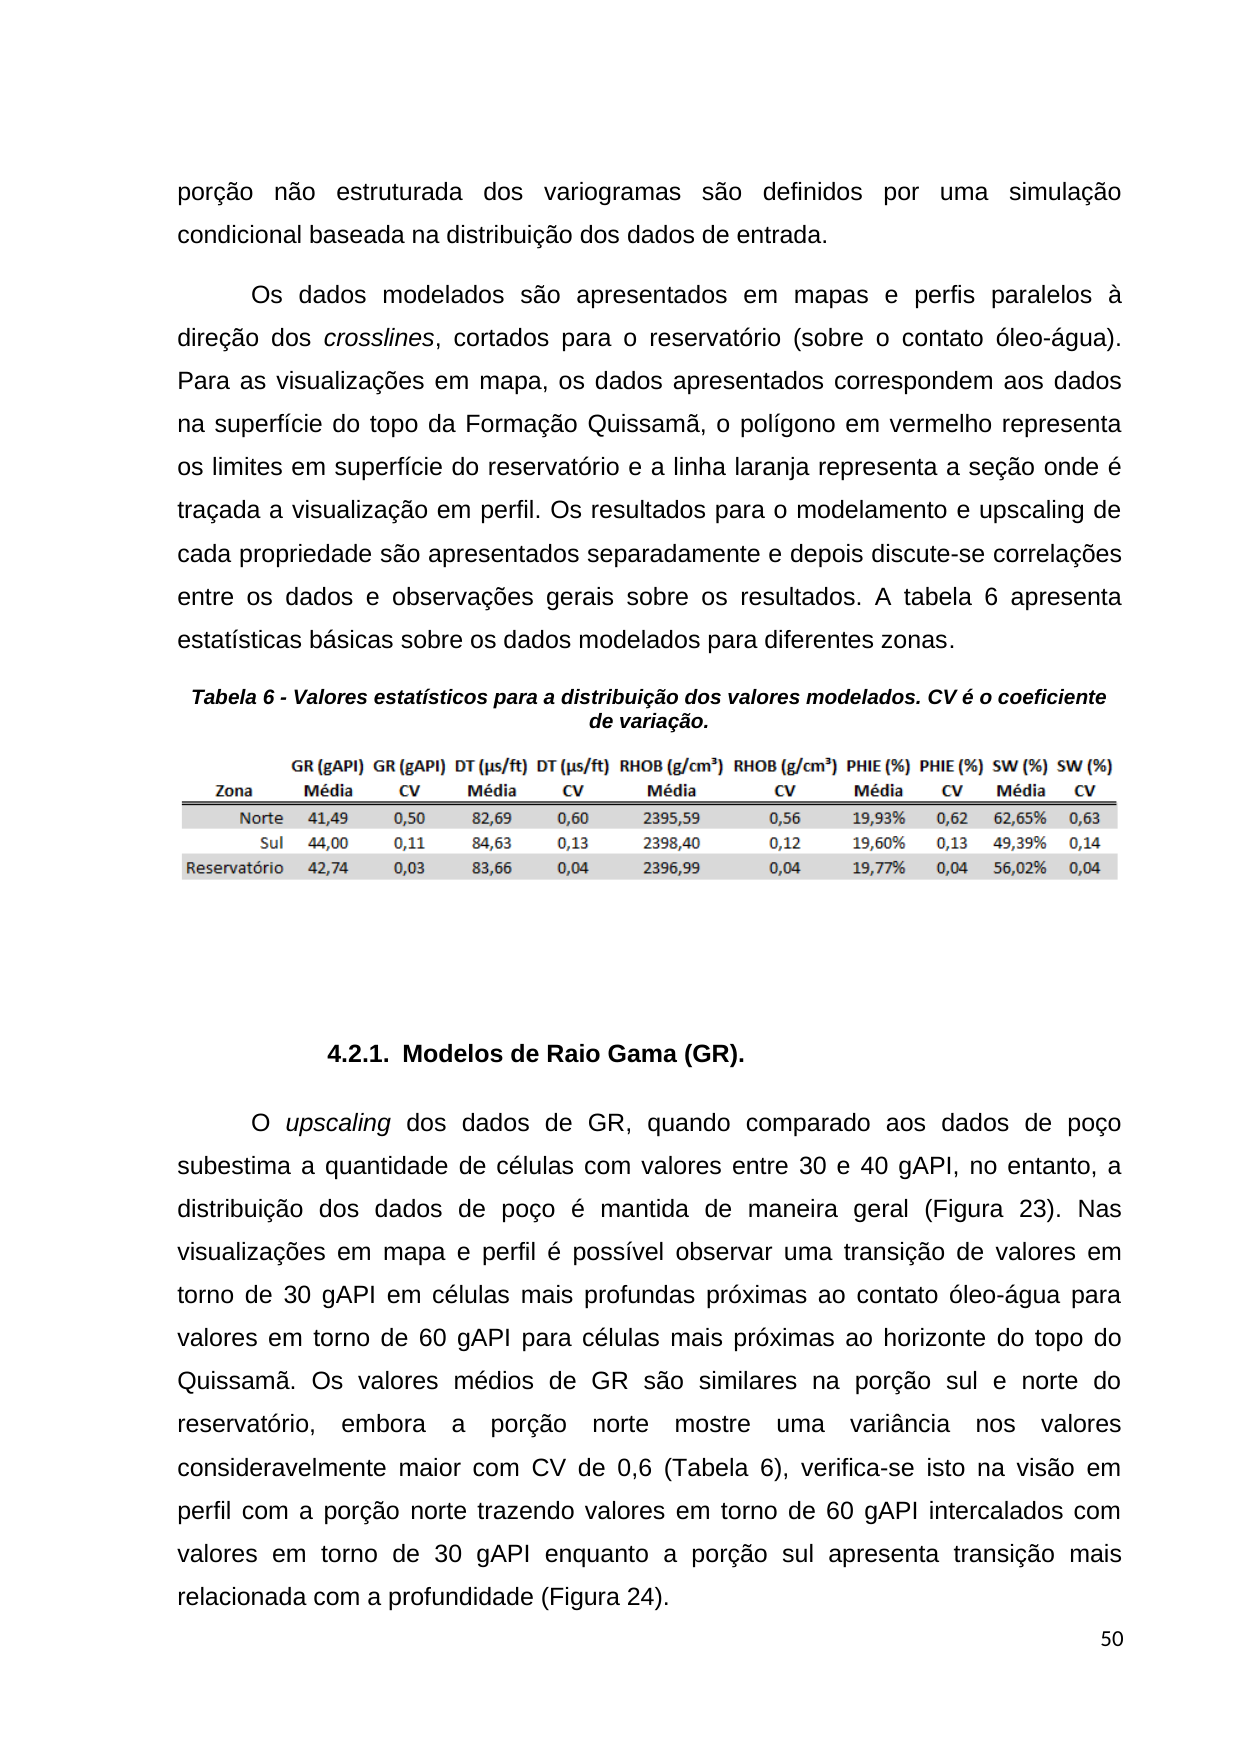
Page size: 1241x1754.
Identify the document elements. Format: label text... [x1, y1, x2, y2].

text Os dados modelados são apresentados em mapas e perfis paralelos à direção dos crosslines, cortados para o reservatório (sobre o contato óleo-água). Para as visualizações em mapa, os dados apresentados correspondem aos dados na superfície do topo da Formação Quissamã, o polígono em vermelho representa os limites em superfície do reservatório e a linha laranja representa a seção onde é traçada a visualização em perfil. Os resultados para o modelamento e upscaling de cada propriedade são apresentados separadamente e depois discute-se correlações entre os dados e observações gerais sobre os resultados. A tabela 6 apresenta estatísticas básicas sobre os dados modelados para diferentes zonas. [177, 280, 1123, 654]
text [177, 177, 1123, 249]
text Tabela 6 - Valores estatísticos para a distribuição dos valores modelados. CV é o coeficiente de variação. [177, 685, 1123, 733]
list Modelos de Raio Gama (GR). [327, 1039, 1123, 1068]
picture [181, 753, 1119, 881]
text O upscaling dos dados de GR, quando comparado aos dados de poço subestima a quantidade de células com valores entre 30 e 40 gAPI, no entanto, a distribuição dos dados de poço é mantida de maneira geral (Figura 23). Nas visualizações em mapa e perfil é possível observar uma transição de valores em torno de 30 gAPI em células mais profundas próximas ao contato óleo-água para valores em torno de 60 gAPI para células mais próximas ao horizonte do topo do Quissamã. Os valores médios de GR são similares na porção sul e norte do reservatório, embora a porção norte mostre uma variância nos valores consideravelmente maior com CV de 0,6 (Tabela 6), verifica-se isto na visão em perfil com a porção norte trazendo valores em torno de 60 gAPI intercalados com valores em torno de 30 gAPI enquanto a porção sul apresenta transição mais relacionada com a profundidade (Figura 24). [177, 1107, 1123, 1611]
